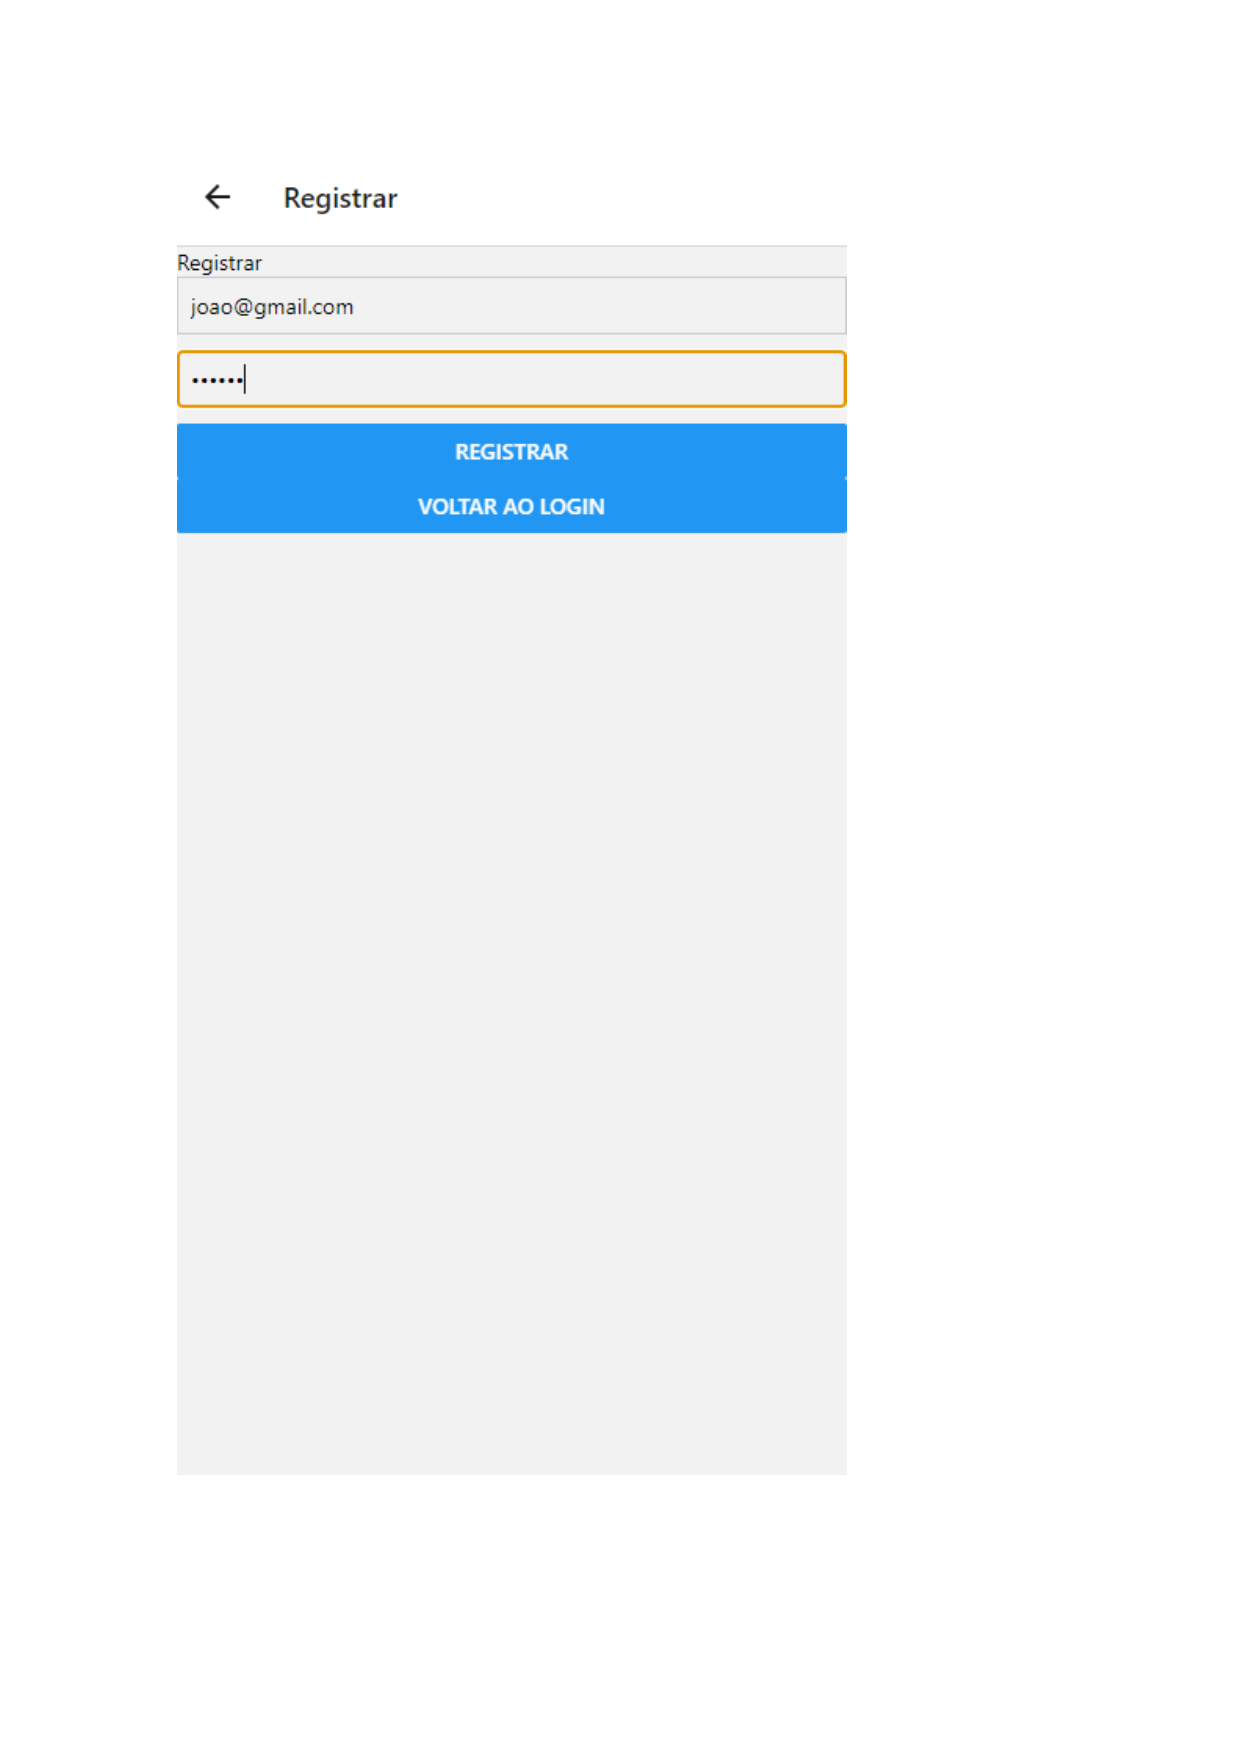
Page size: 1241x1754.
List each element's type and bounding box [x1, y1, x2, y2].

picture [177, 147, 847, 1475]
